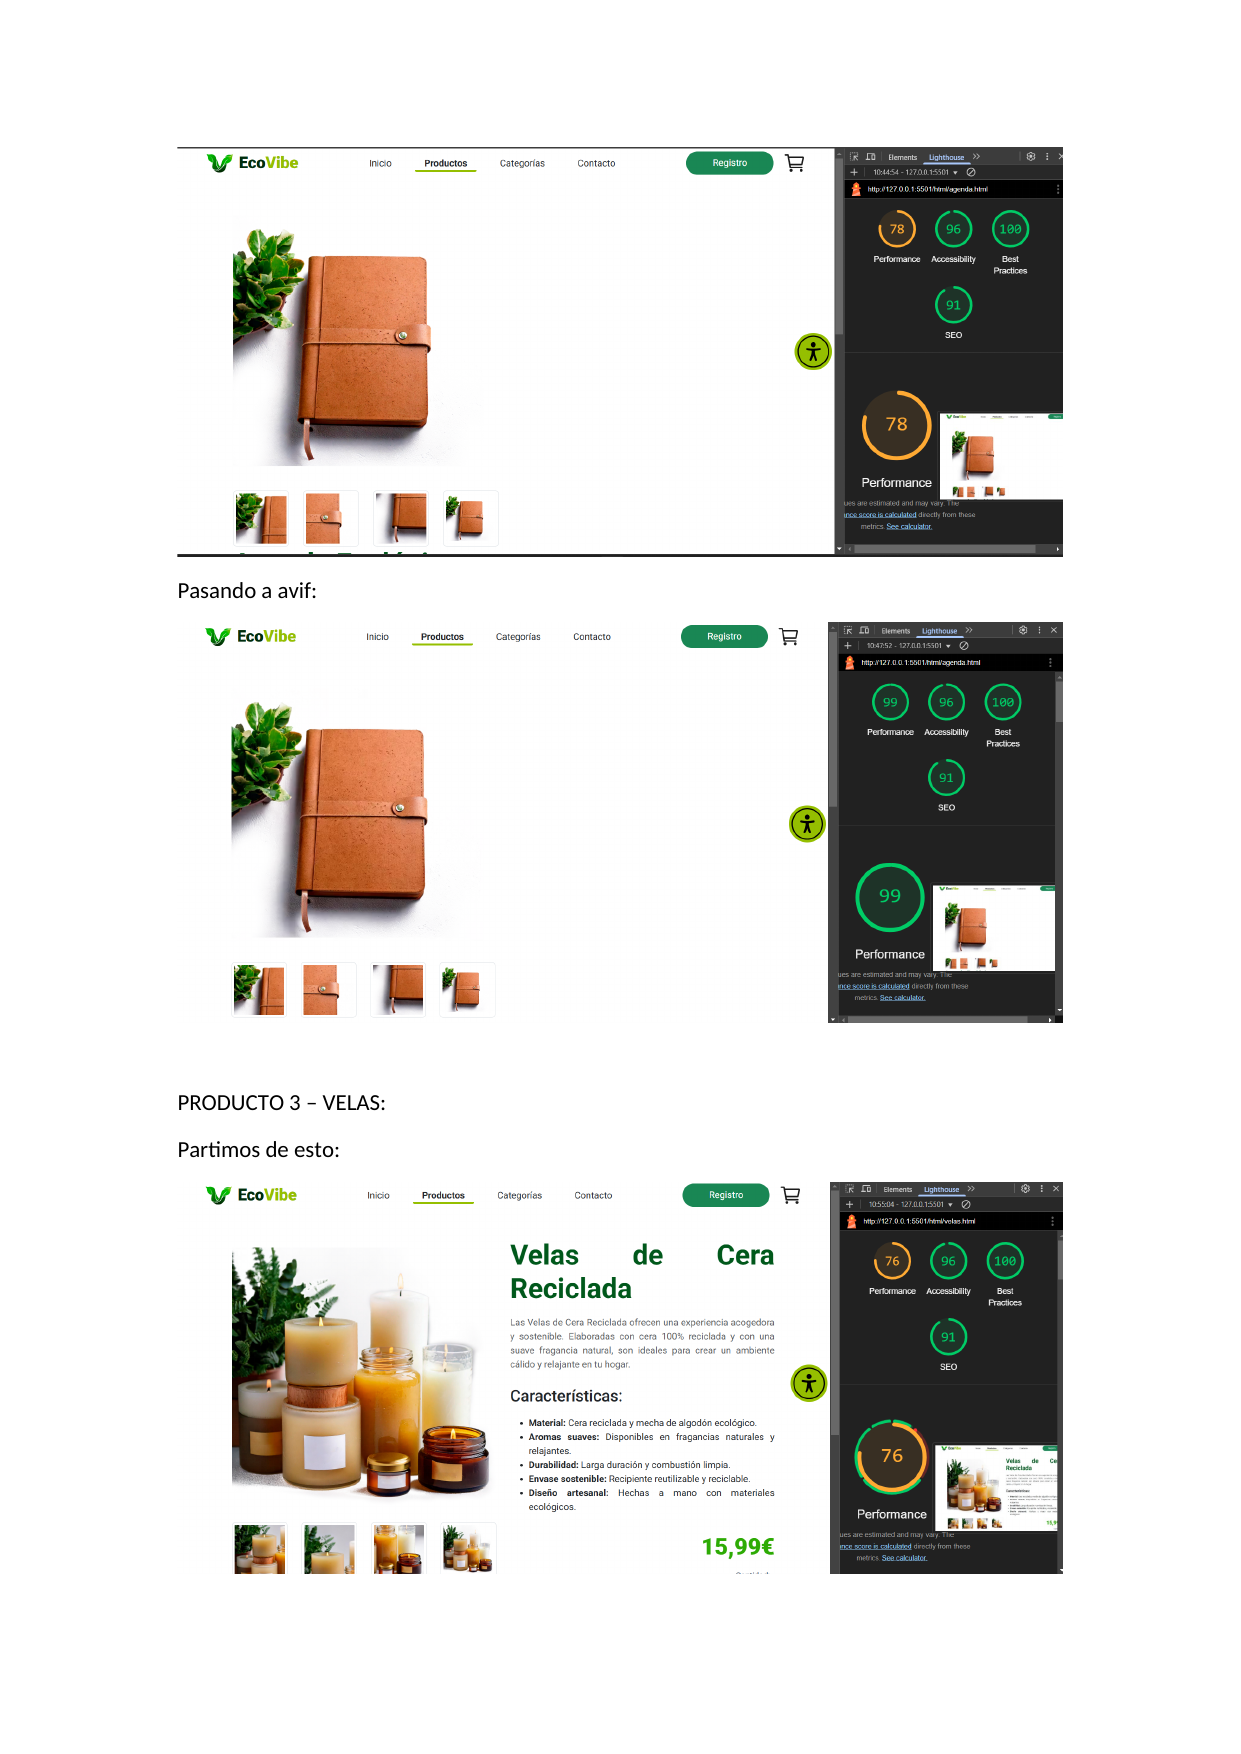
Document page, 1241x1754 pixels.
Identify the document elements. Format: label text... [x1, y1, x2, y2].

picture [177, 147, 1063, 557]
picture [177, 622, 1063, 1023]
text PRODUCTO 3 – VELAS: [177, 1088, 1063, 1116]
text Pasando a avif: [177, 576, 1063, 604]
picture [177, 1182, 1063, 1574]
text Partimos de esto: [177, 1135, 1063, 1163]
